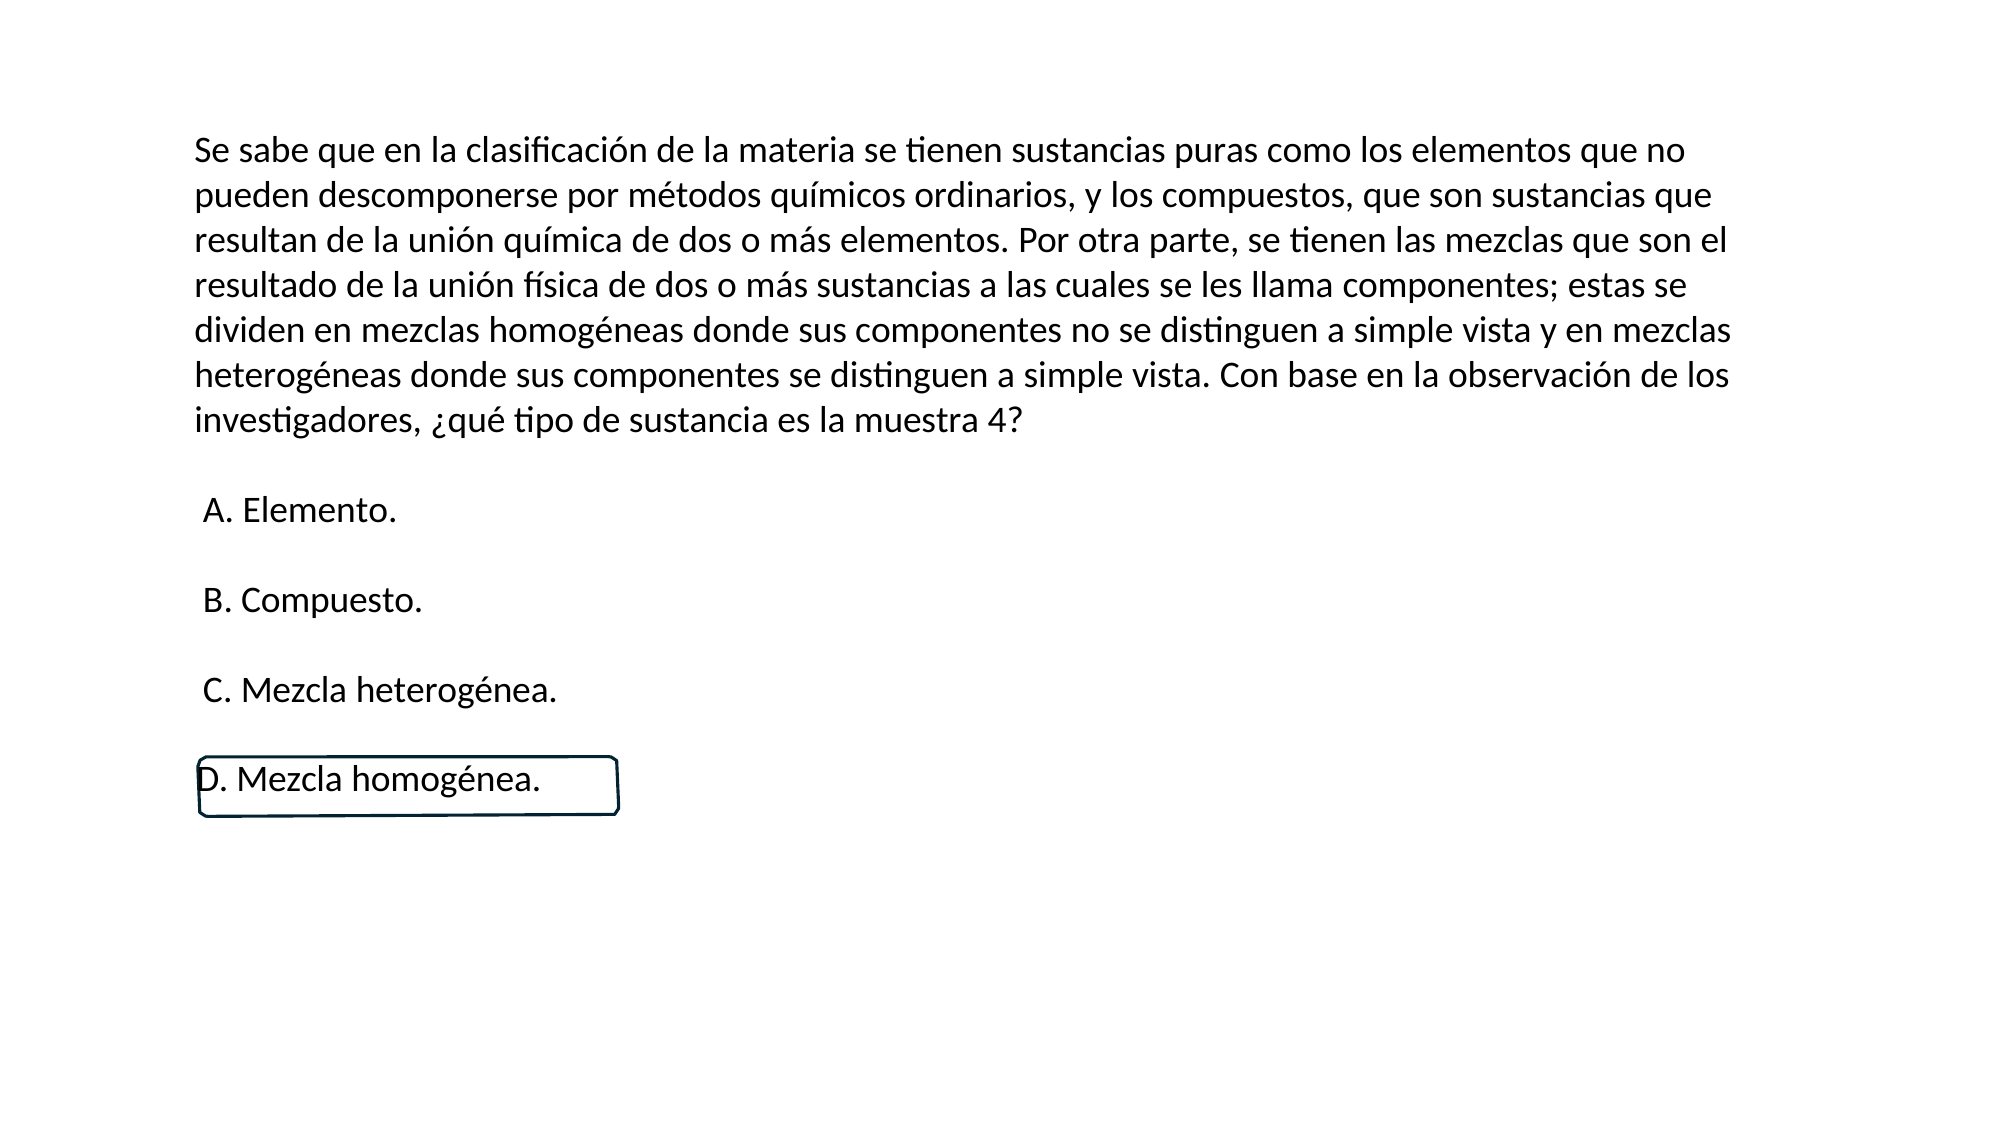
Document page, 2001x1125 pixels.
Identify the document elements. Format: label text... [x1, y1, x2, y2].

list Compuesto. [203, 576, 1750, 622]
list Mezcla heterogénea. [203, 666, 1750, 712]
text Se sabe que en la clasificación de la materia se tienen sustancias puras como los elementos que no pueden descomponerse por métodos químicos ordinarios, y los compuestos, que son sustancias que resultan de la unión química de dos o más elementos. Por otra parte, se tienen las mezclas que son el resultado de la unión física de dos o más sustancias a las cuales se les llama componentes; estas se dividen en mezclas homogéneas donde sus componentes no se distinguen a simple vista y en mezclas heterogéneas donde sus componentes se distinguen a simple vista. Con base en la observación de los investigadores, ¿qué tipo de sustancia es la muestra 4? [194, 127, 1739, 442]
list Elemento. [203, 486, 1750, 532]
